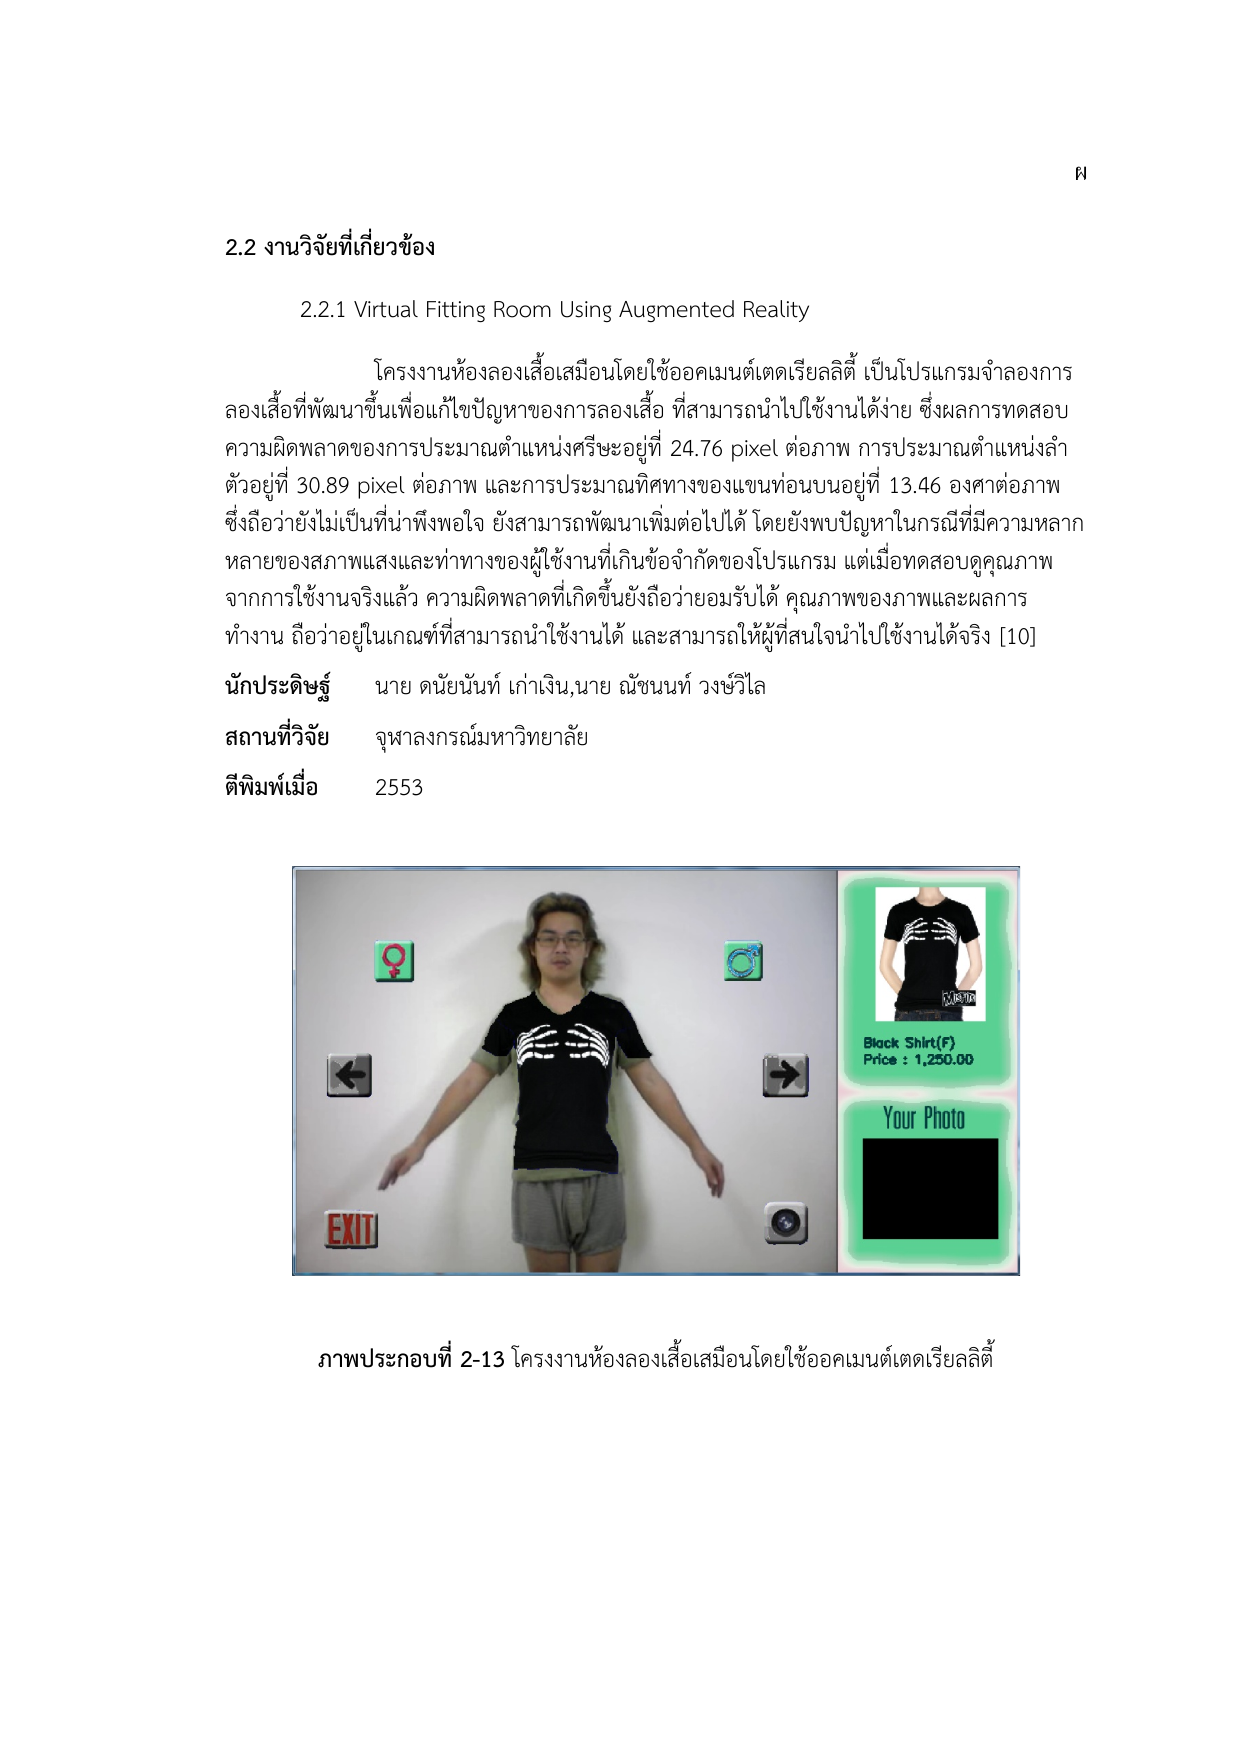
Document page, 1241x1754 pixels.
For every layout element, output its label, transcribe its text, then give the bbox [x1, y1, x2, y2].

text ตีพิมพ์เมื่อ 2553 [225, 766, 1087, 803]
text โครงงานห้องลองเสื้อเสมือนโดยใช้ออคเมนต์เตดเรียลลิตี้ เป็นโปรแกรมจำลองการลองเสื้อที่พัฒนาขึ้นเพื่อแก้ไขปัญหาของการลองเสื้อ ที่สามารถนำไปใช้งานได้ง่าย ซึ่งผลการทดสอบความผิดพลาดของการประมาณตำแหน่งศรีษะอยู่ที่ 24.76 pixelต่อภาพ การประมาณตำแหน่งลำตัวอยู่ที่ 30.89 pixel ต่อภาพ และการประมาณทิศทางของแขนท่อนบนอยู่ที่ 13.46 องศาต่อภาพ ซึ่งถือว่ายังไม่เป็นที่น่าพึงพอใจ ยังสามารถพัฒนาเพิ่มต่อไปได้ โดยยังพบปัญหาในกรณีที่มีความหลากหลายของสภาพแสงและท่าทางของผู้ใช้งานที่เกินข้อจำกัดของโปรแกรม แต่เมื่อทดสอบดูคุณภาพจากการใช้งานจริงแล้ว ความผิดพลาดที่เกิดขึ้นยังถือว่ายอมรับได้ คุณภาพของภาพและผลการทำงาน ถือว่าอยู่ในเกณฑ์ที่สามารถนำใช้งานได้ และสามารถให้ผู้ที่สนใจนำไปใช้งานได้จริง [10] [225, 351, 1087, 653]
text สถานที่วิจัย จุฬาลงกรณ์มหาวิทยาลัย [225, 716, 1087, 753]
text ภาพประกอบที่ 2-13 โครงงานห้องลองเสื้อเสมือนโดยใช้ออคเมนต์เตดเรียลลิตี้ [225, 1338, 1087, 1376]
text นักประดิษฐ์ นาย ดนัยนันท์ เก่าเงิน,นาย ณัชนนท์ วงษ์วิไล [225, 665, 1087, 703]
picture [292, 866, 1021, 1276]
subtitle 2.2.1 Virtual Fitting Room Using Augmented Reality [225, 288, 1087, 326]
subtitle 2.2 งานวิจัยที่เกี่ยวข้อง [225, 226, 1087, 263]
